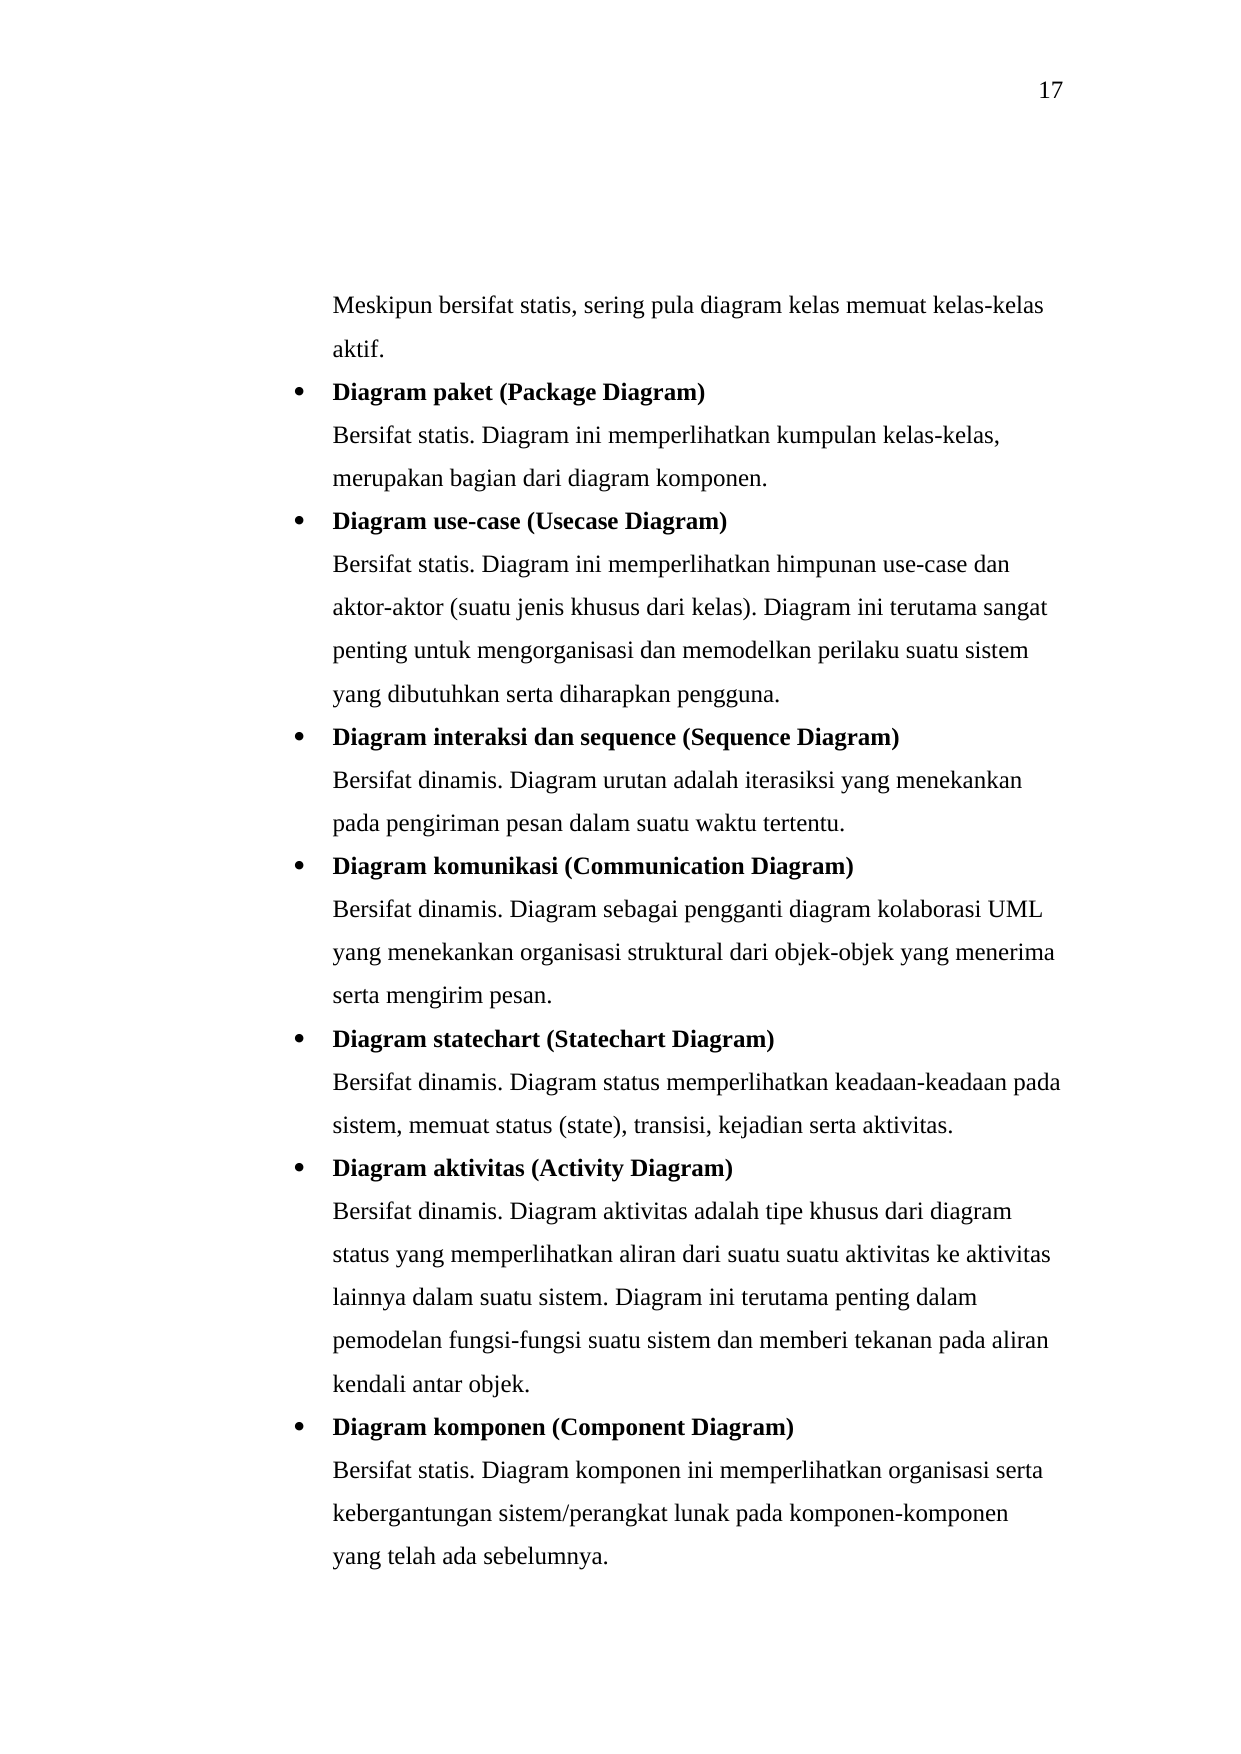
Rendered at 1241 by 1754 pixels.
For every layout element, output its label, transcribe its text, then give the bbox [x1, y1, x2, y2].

list Diagram statechart (Statechart Diagram) Bersifat dinamis. Diagram status memperlihatkan keadaan-keadaan pada sistem, memuat status (state), transisi, kejadian serta aktivitas. [295, 1169, 1063, 1284]
list Diagram interaksi dan sequence (Sequence Diagram) Bersifat dinamis. Diagram urutan adalah iterasiksi yang menekankan pada pengiriman pesan dalam suatu waktu tertentu. [295, 809, 1063, 924]
list Diagram aktivitas (Activity Diagram) Bersifat dinamis. Diagram aktivitas adalah tipe khusus dari diagram status yang memperlihatkan aliran dari suatu suatu aktivitas ke aktivitas lainnya dalam suatu sistem. Diagram ini terutama penting dalam pemodelan fungsi-fungsi suatu sistem dan memberi tekanan pada aliran kendali antar objek. [295, 1328, 1063, 1572]
list Diagram paket (Package Diagram) Bersifat statis. Diagram ini memperlihatkan kumpulan kelas-kelas, merupakan bagian dari diagram komponen. [295, 406, 1063, 521]
list Diagram use-case (Usecase Diagram) Bersifat statis. Diagram ini memperlihatkan himpunan use-case dan aktor-aktor (suatu jenis khusus dari kelas). Diagram ini terutama sangat penting untuk mengorganisasi dan memodelkan perilaku suatu sistem yang dibutuhkan serta diharapkan pengguna. [295, 564, 1063, 766]
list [295, 291, 1063, 362]
list Diagram komunikasi (Communication Diagram) Bersifat dinamis. Diagram sebagai pengganti diagram kolaborasi UML yang menekankan organisasi struktural dari objek-objek yang menerima serta mengirim pesan. [295, 968, 1063, 1126]
